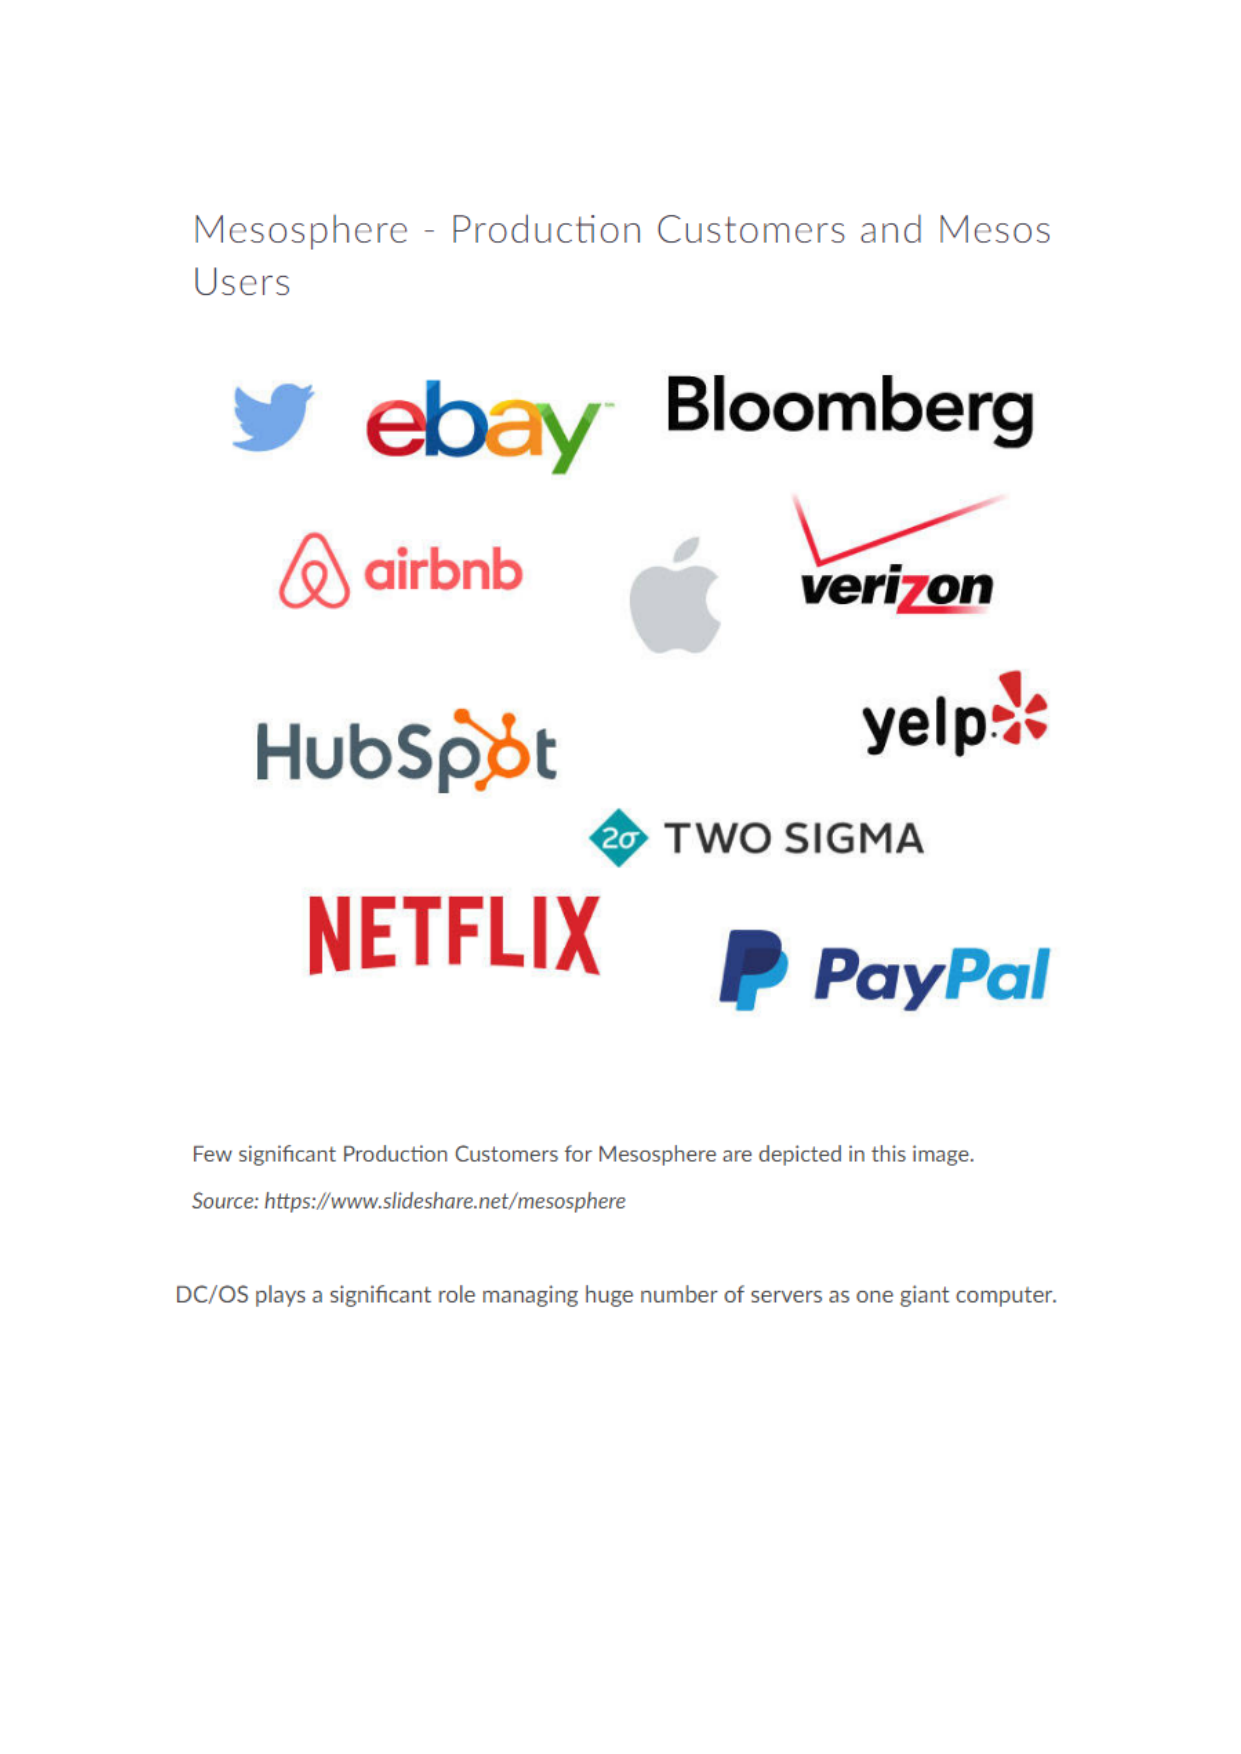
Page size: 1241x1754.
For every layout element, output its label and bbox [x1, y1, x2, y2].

picture [150, 1262, 1091, 1358]
picture [150, 150, 1091, 1239]
